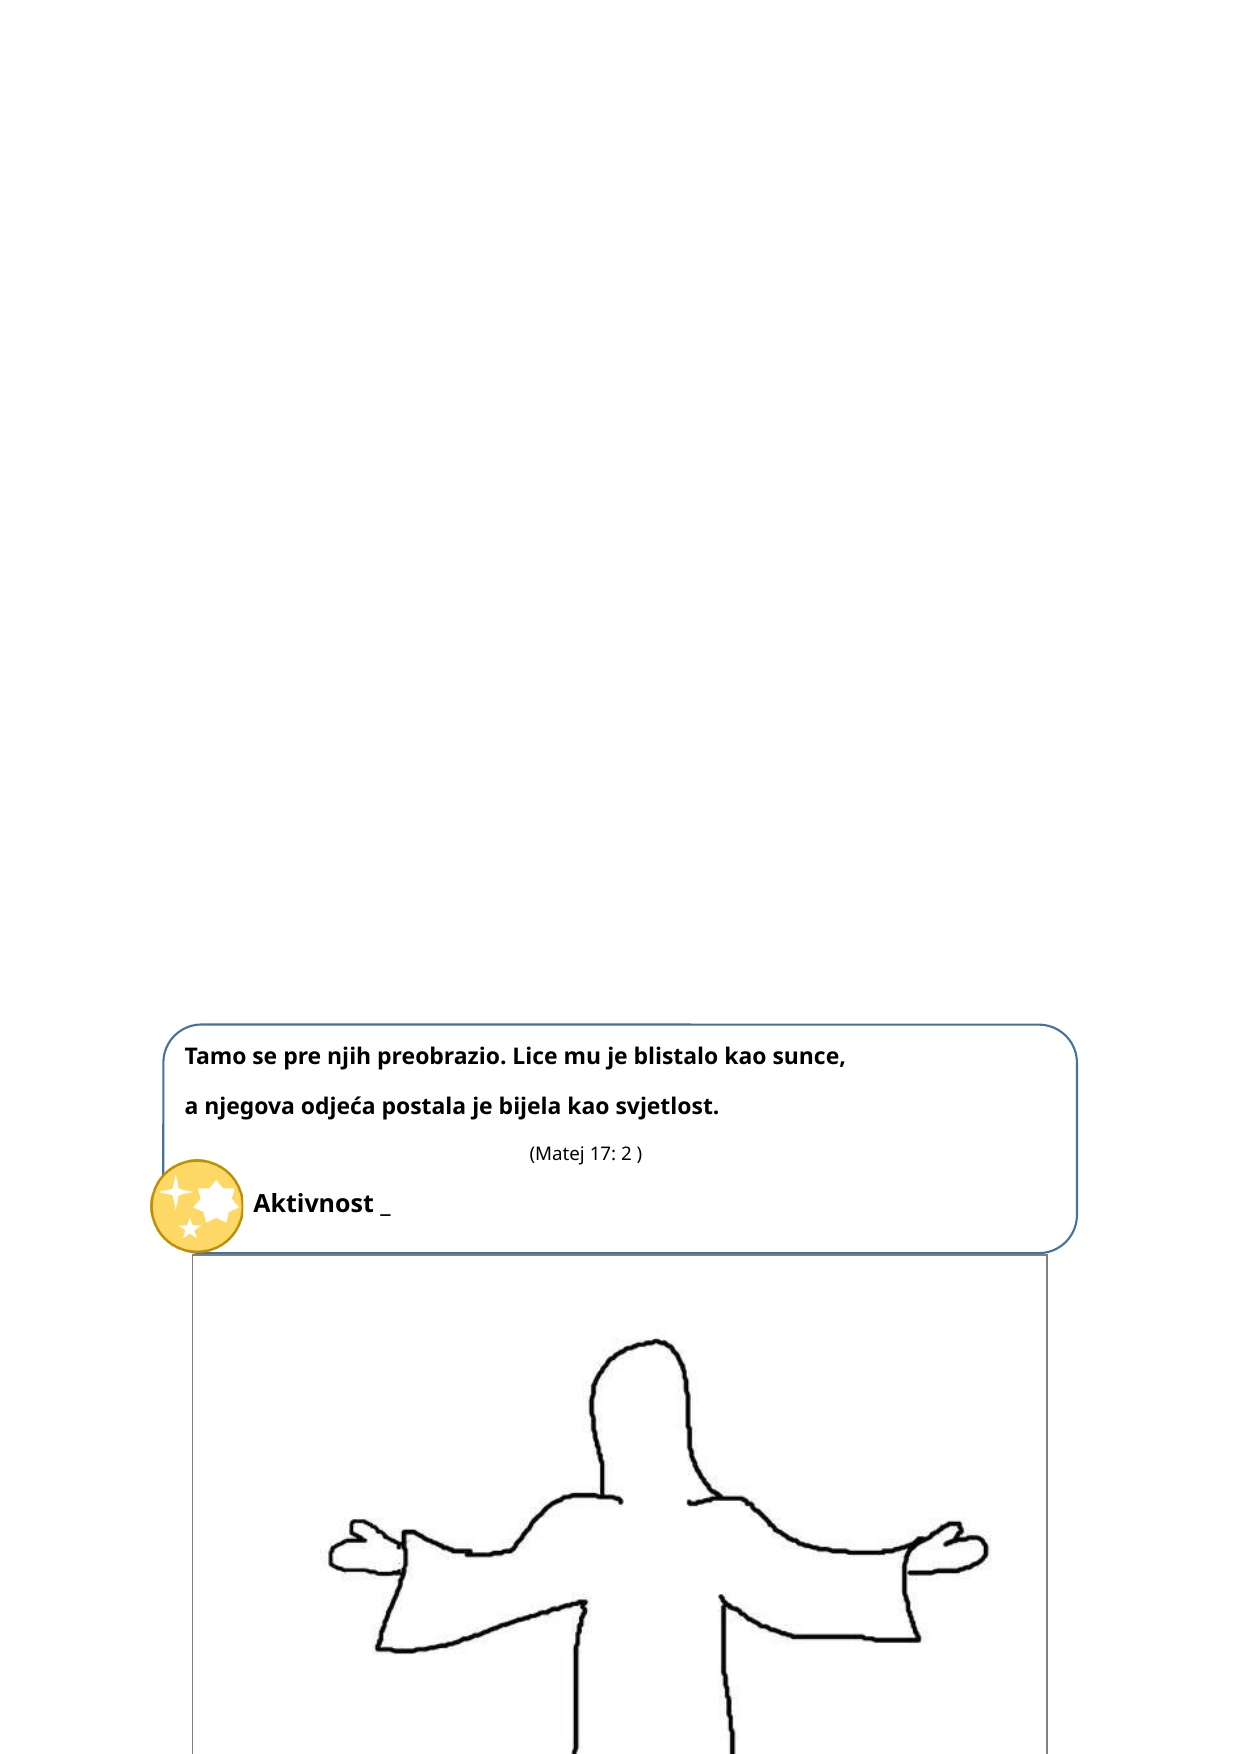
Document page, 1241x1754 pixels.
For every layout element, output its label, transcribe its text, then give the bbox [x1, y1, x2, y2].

text Aktivnost _ [244, 1185, 1090, 1219]
text a njegova odjeća postala je bijela kao svjetlost. [150, 1090, 1090, 1121]
text Tamo se pre njih preobrazio. Lice mu je blistalo kao sunce, [150, 1040, 1090, 1071]
picture [150, 1159, 244, 1253]
text (Matej 17: 2 ) [150, 1141, 1090, 1166]
picture [193, 1256, 1046, 1754]
